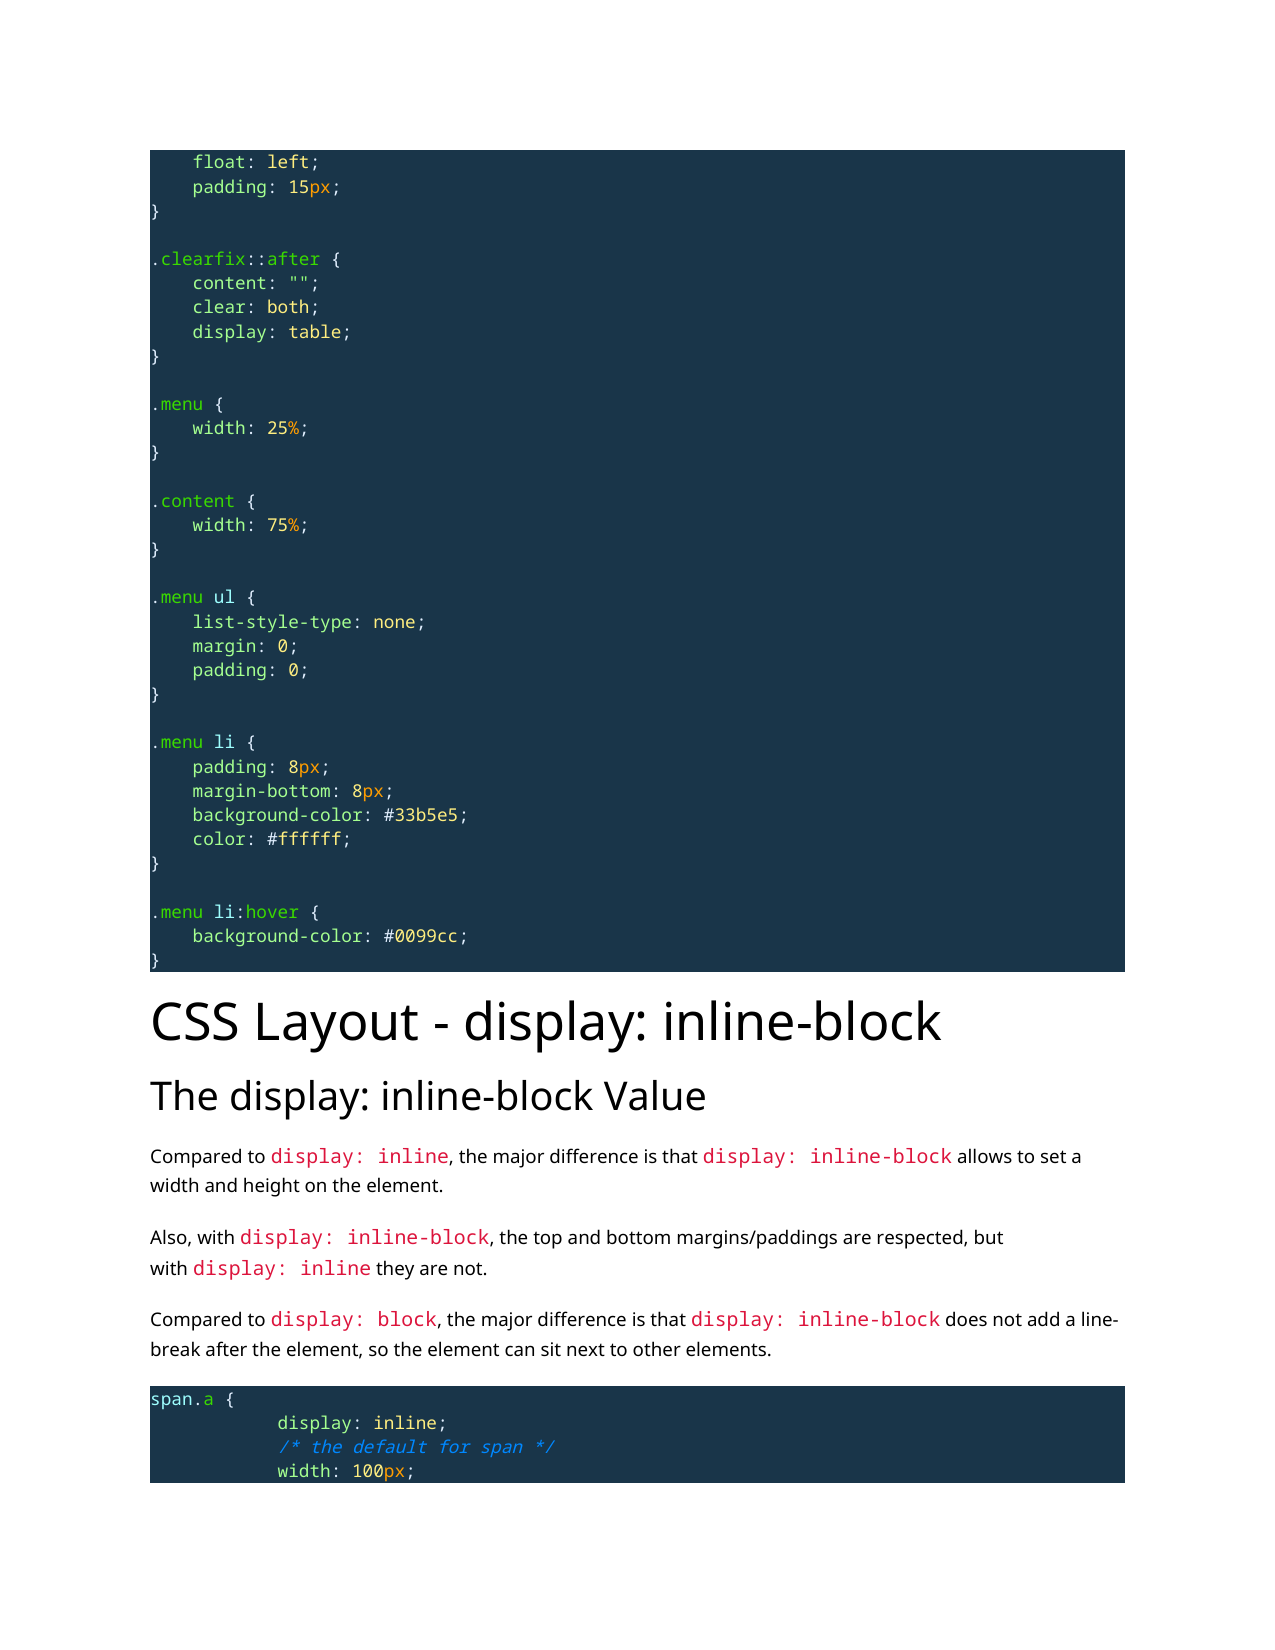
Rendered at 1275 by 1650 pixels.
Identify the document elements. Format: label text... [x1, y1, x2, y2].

text padding: 0; [150, 657, 1125, 682]
text } [150, 537, 1125, 561]
text padding: 15px; [150, 174, 1125, 198]
subtitle The display: inline-block Value [150, 1068, 1125, 1122]
text .clearfix::after { [150, 247, 1125, 271]
text padding: 8px; [150, 754, 1125, 778]
text /* the default for span */ [150, 1435, 1125, 1459]
text .content { [150, 488, 1125, 512]
text } [150, 343, 1125, 367]
text .menu { [150, 392, 1125, 416]
text Also, with display: inline-block, the top and bottom margins/paddings are respected, but with display: inline they are not. [150, 1223, 1125, 1281]
text } [150, 440, 1125, 464]
subtitle CSS Layout - display: inline-block [150, 984, 1125, 1055]
text } [150, 682, 1125, 706]
text .menu li:hover { [150, 899, 1125, 923]
text } [150, 198, 1125, 222]
text width: 100px; [150, 1459, 1125, 1483]
text display: inline; [150, 1411, 1125, 1435]
text } [150, 947, 1125, 972]
text background-color: #33b5e5; [150, 802, 1125, 827]
text Compared to display: block, the major difference is that display: inline-block does not add a line-break after the element, so the element can sit next to other elements. [150, 1306, 1125, 1362]
text } [150, 851, 1125, 875]
text display: table; [150, 319, 1125, 343]
text width: 25%; [150, 416, 1125, 440]
text color: #ffffff; [150, 827, 1125, 851]
text clear: both; [150, 295, 1125, 319]
text margin: 0; [150, 633, 1125, 657]
text span.a { [150, 1386, 1125, 1411]
text margin-bottom: 8px; [150, 778, 1125, 802]
text content: ""; [150, 271, 1125, 295]
text width: 75%; [150, 512, 1125, 537]
text float: left; [150, 150, 1125, 174]
text .menu li { [150, 730, 1125, 754]
text Compared to display: inline, the major difference is that display: inline-block allows to set a width and height on the element. [150, 1142, 1125, 1198]
text .menu ul { [150, 585, 1125, 609]
text background-color: #0099cc; [150, 923, 1125, 947]
text list-style-type: none; [150, 609, 1125, 633]
